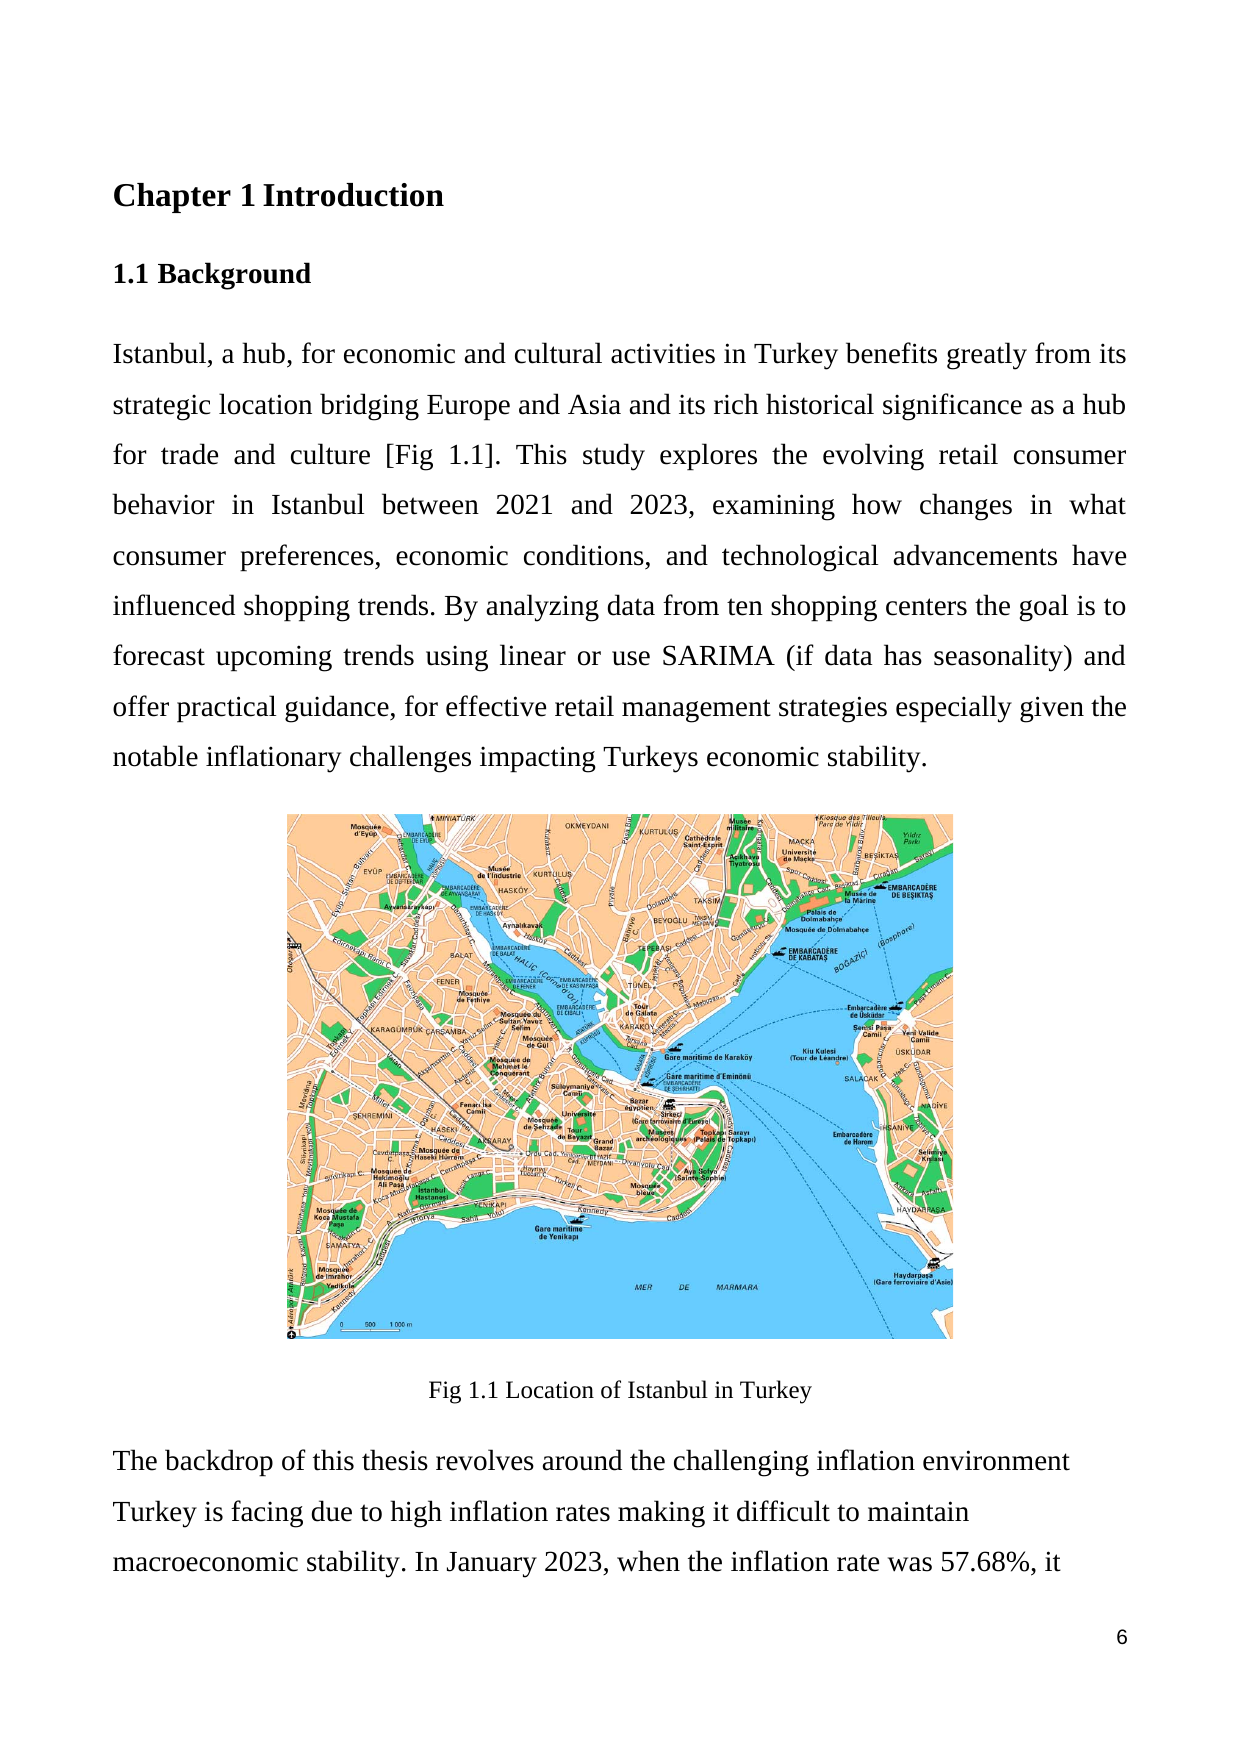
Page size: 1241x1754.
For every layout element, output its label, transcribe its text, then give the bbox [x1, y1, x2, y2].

text Istanbul, a hub, for economic and cultural activities in Turkey benefits greatly from its strategic location bridging Europe and Asia and its rich historical significance as a hub for trade and culture [Fig 1.1]. This study explores the evolving retail consumer behavior in Istanbul between 2021 and 2023, examining how changes in what consumer preferences, economic conditions, and technological advancements have influenced shopping trends. By analyzing data from ten shopping centers the goal is to forecast upcoming trends using linear or use SARIMA (if data has seasonality) and offer practical guidance, for effective retail management strategies especially given the notable inflationary challenges impacting Turkeys economic stability. [112, 336, 1128, 772]
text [112, 1443, 1128, 1578]
subtitle Background [112, 257, 1128, 290]
subtitle Introduction [112, 175, 1128, 213]
picture [287, 814, 954, 1339]
text Fig 1.1 Location of Istanbul in Turkey [112, 1375, 1128, 1404]
